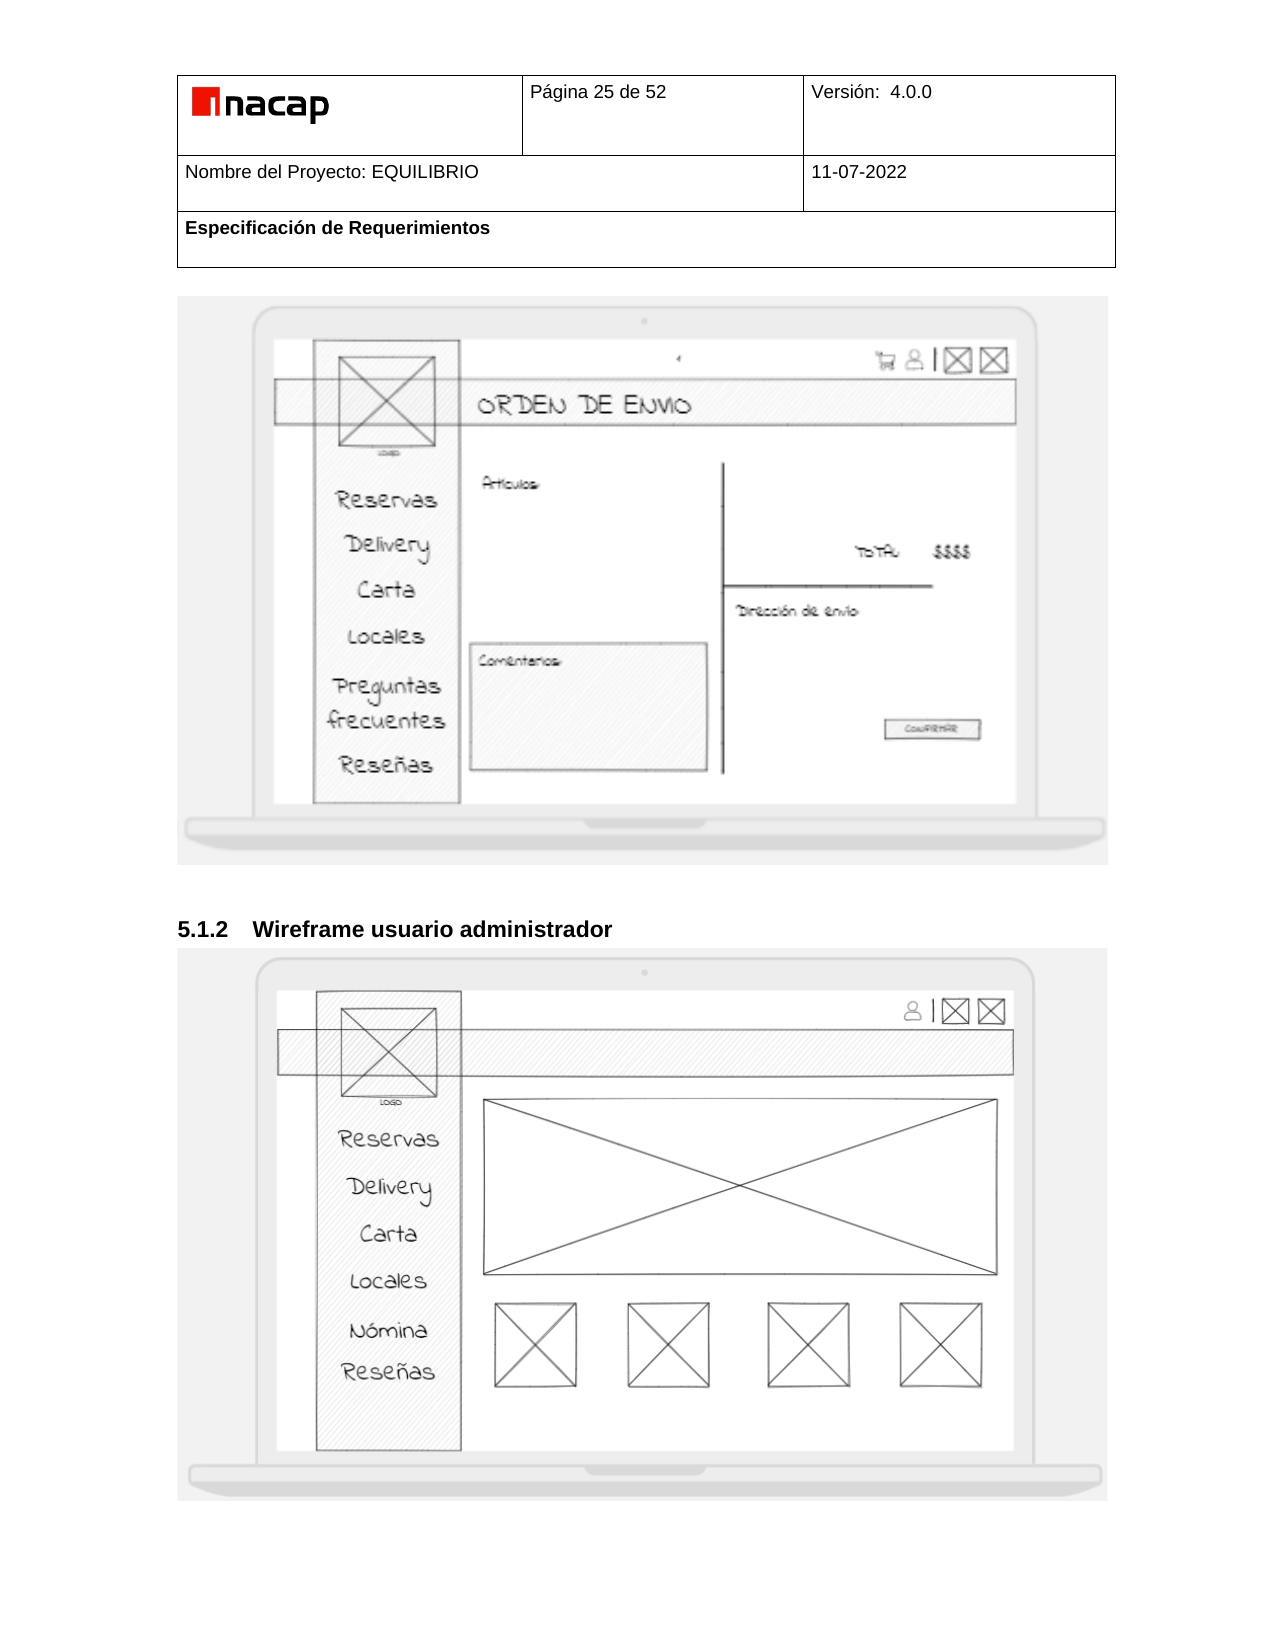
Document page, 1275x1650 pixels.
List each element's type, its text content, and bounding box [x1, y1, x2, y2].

picture [177, 296, 1109, 865]
picture [185, 80, 335, 127]
subtitle Wireframe usuario administrador [177, 916, 1098, 942]
picture [177, 948, 1108, 1501]
